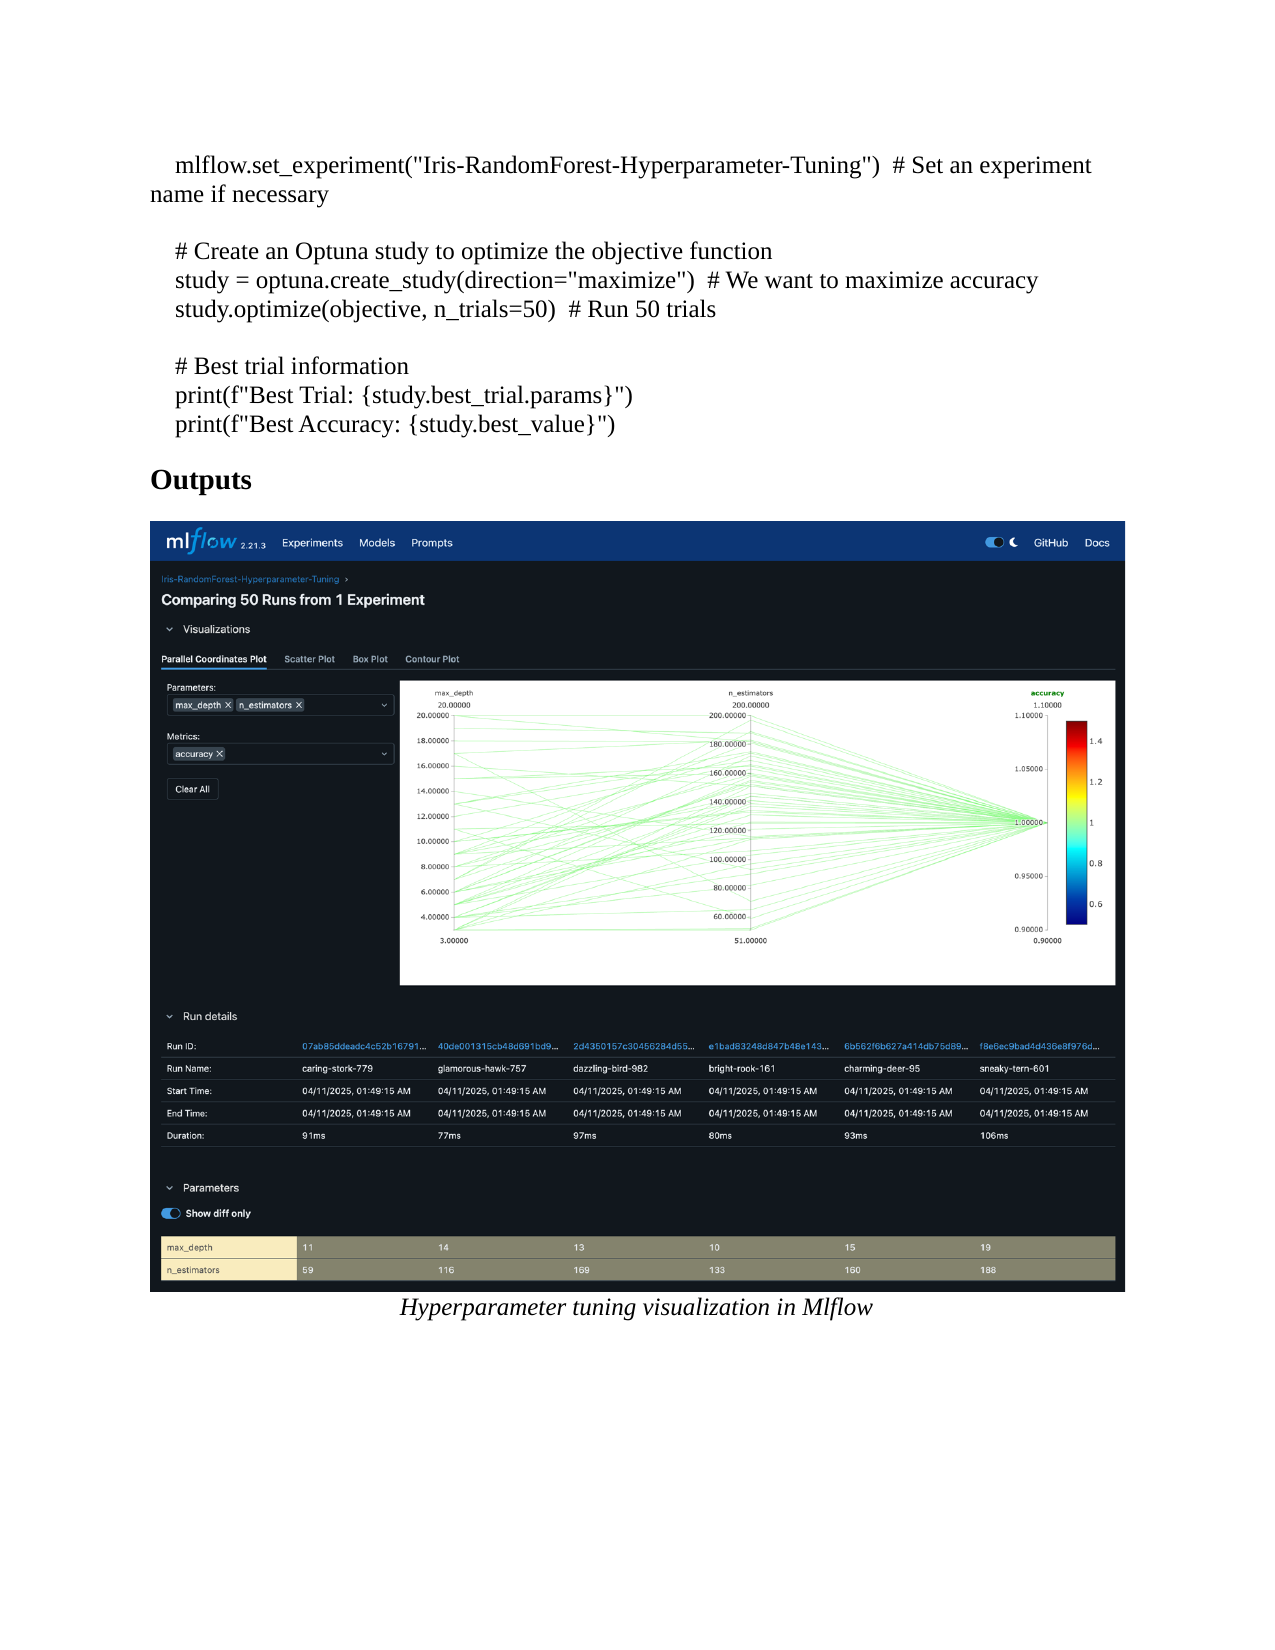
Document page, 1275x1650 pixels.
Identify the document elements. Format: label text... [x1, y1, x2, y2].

text study = optuna.create_study(direction="maximize") # We want to maximize accuracy [150, 265, 1125, 294]
text Hyperparameter tuning visualization in Mlflow [150, 1292, 1125, 1321]
text # Create an Optuna study to optimize the objective function [150, 236, 1125, 265]
text study.optimize(objective, n_trials=50) # Run 50 trials [150, 294, 1125, 322]
text print(f"Best Accuracy: {study.best_value}") [150, 409, 1125, 437]
text # Best trial information [150, 351, 1125, 380]
text Outputs [150, 462, 1125, 496]
text mlflow.set_experiment("Iris-RandomForest-Hyperparameter-Tuning") # Set an experiment name if necessary [150, 150, 1125, 207]
text print(f"Best Trial: {study.best_trial.params}") [150, 380, 1125, 409]
picture [150, 521, 1125, 1292]
